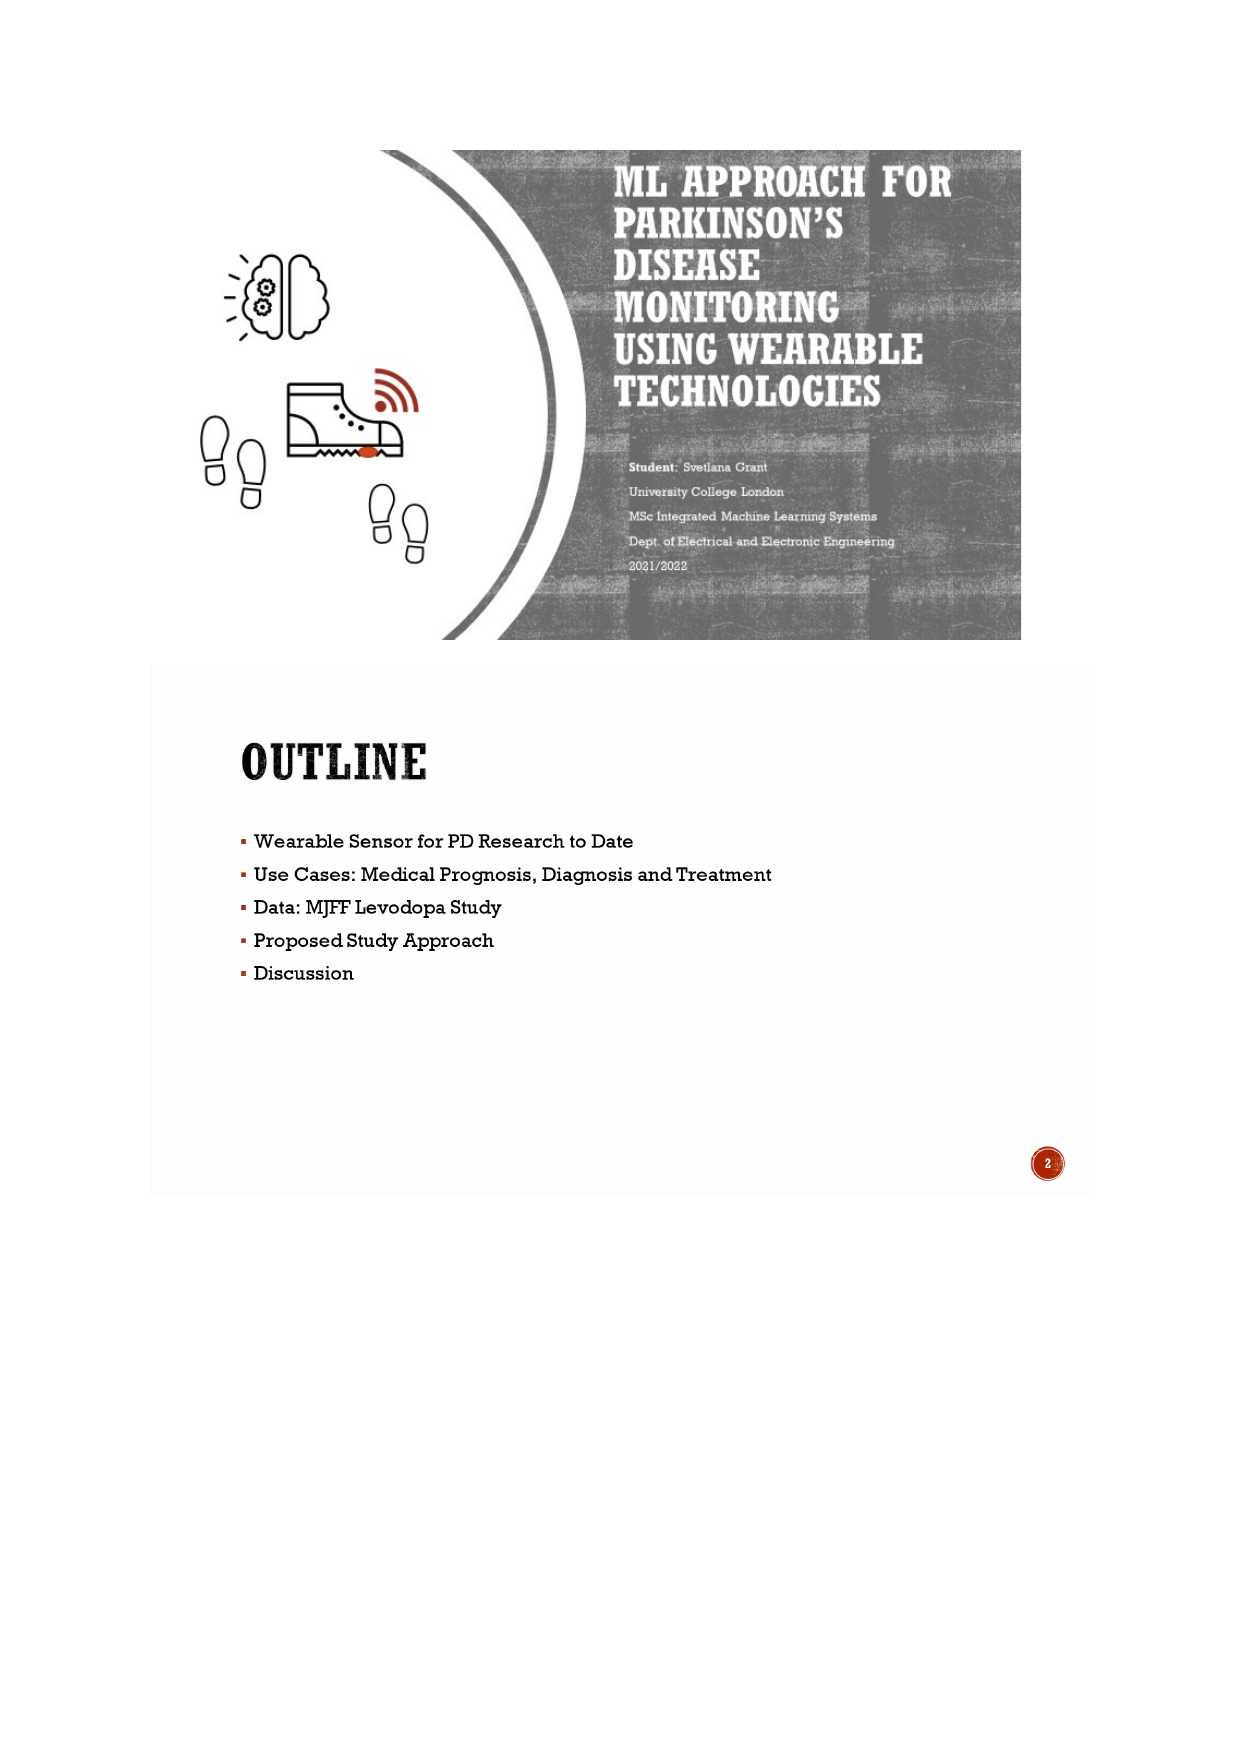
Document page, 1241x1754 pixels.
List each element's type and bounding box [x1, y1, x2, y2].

picture [150, 665, 1091, 1194]
picture [150, 150, 1022, 640]
